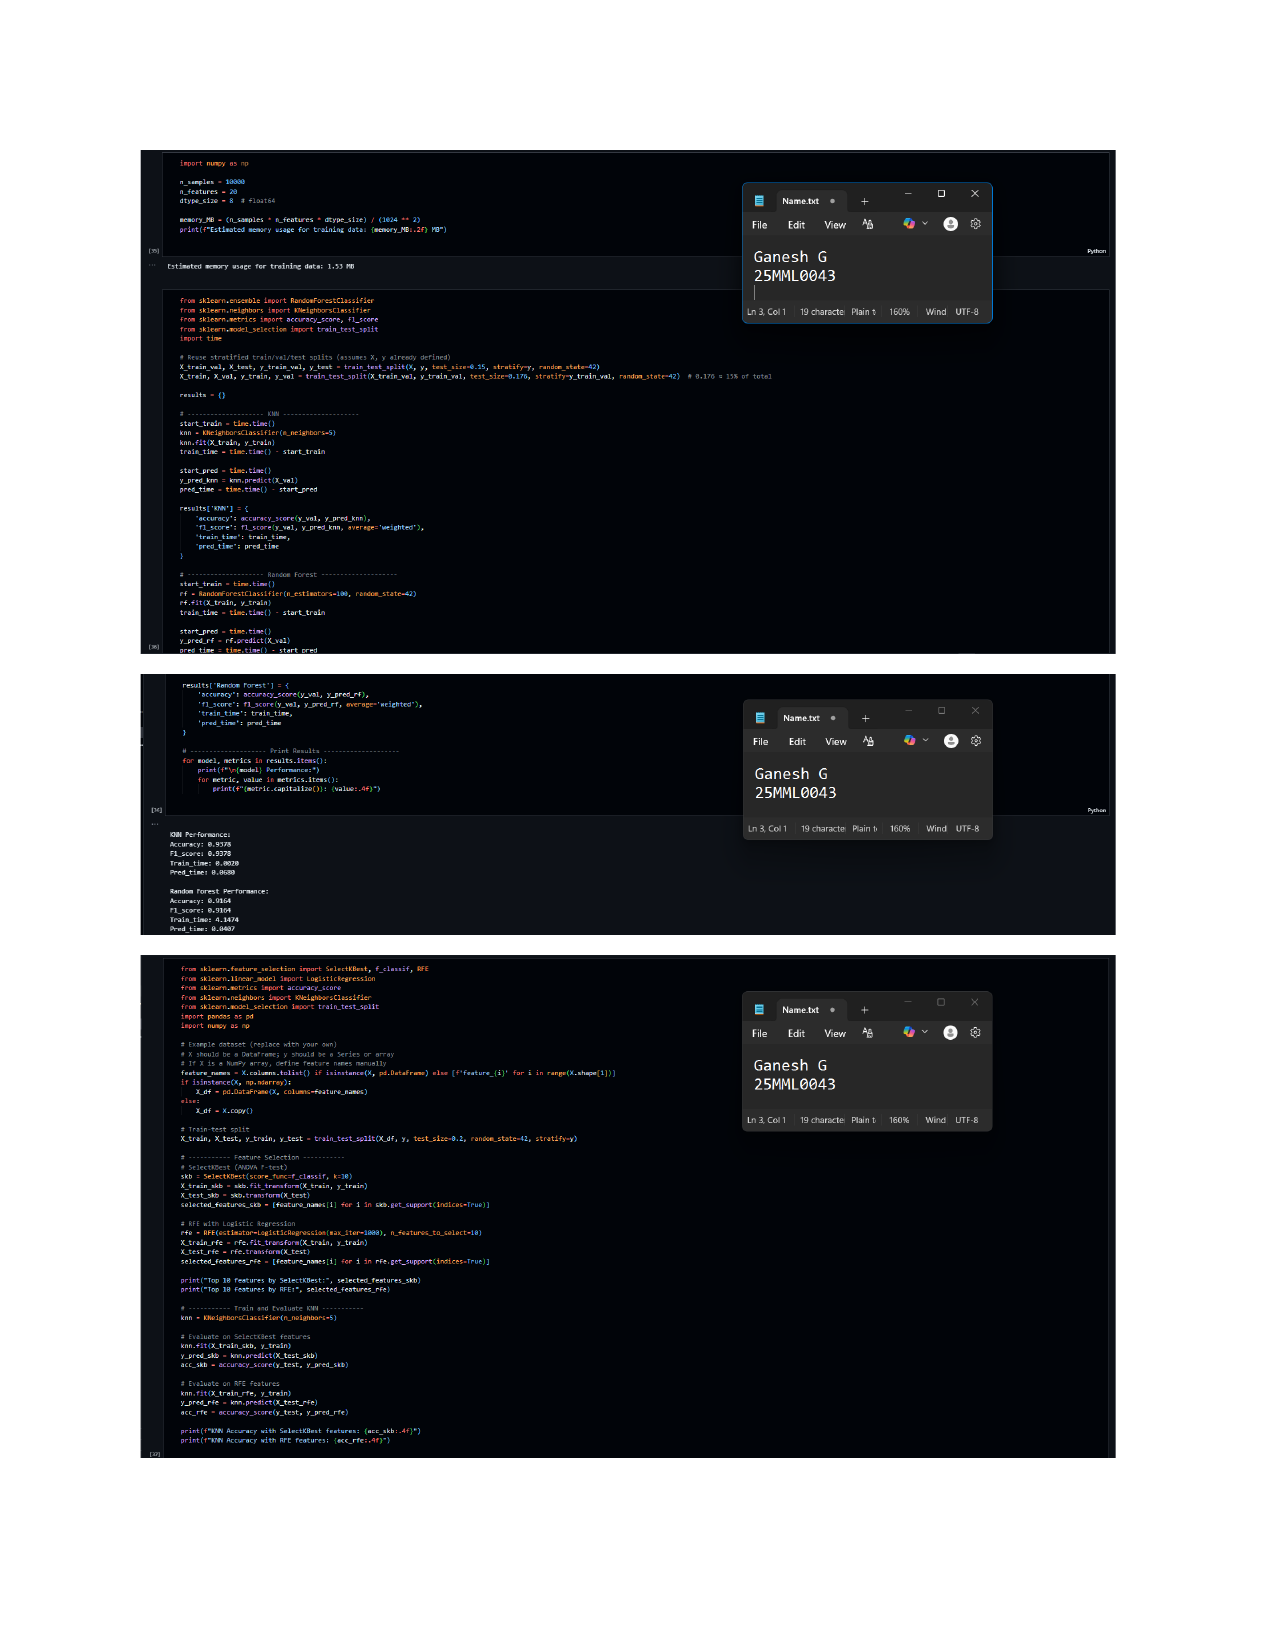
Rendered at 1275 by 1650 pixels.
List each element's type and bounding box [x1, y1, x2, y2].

picture [140, 150, 1116, 654]
picture [140, 674, 1116, 935]
picture [140, 955, 1116, 1458]
